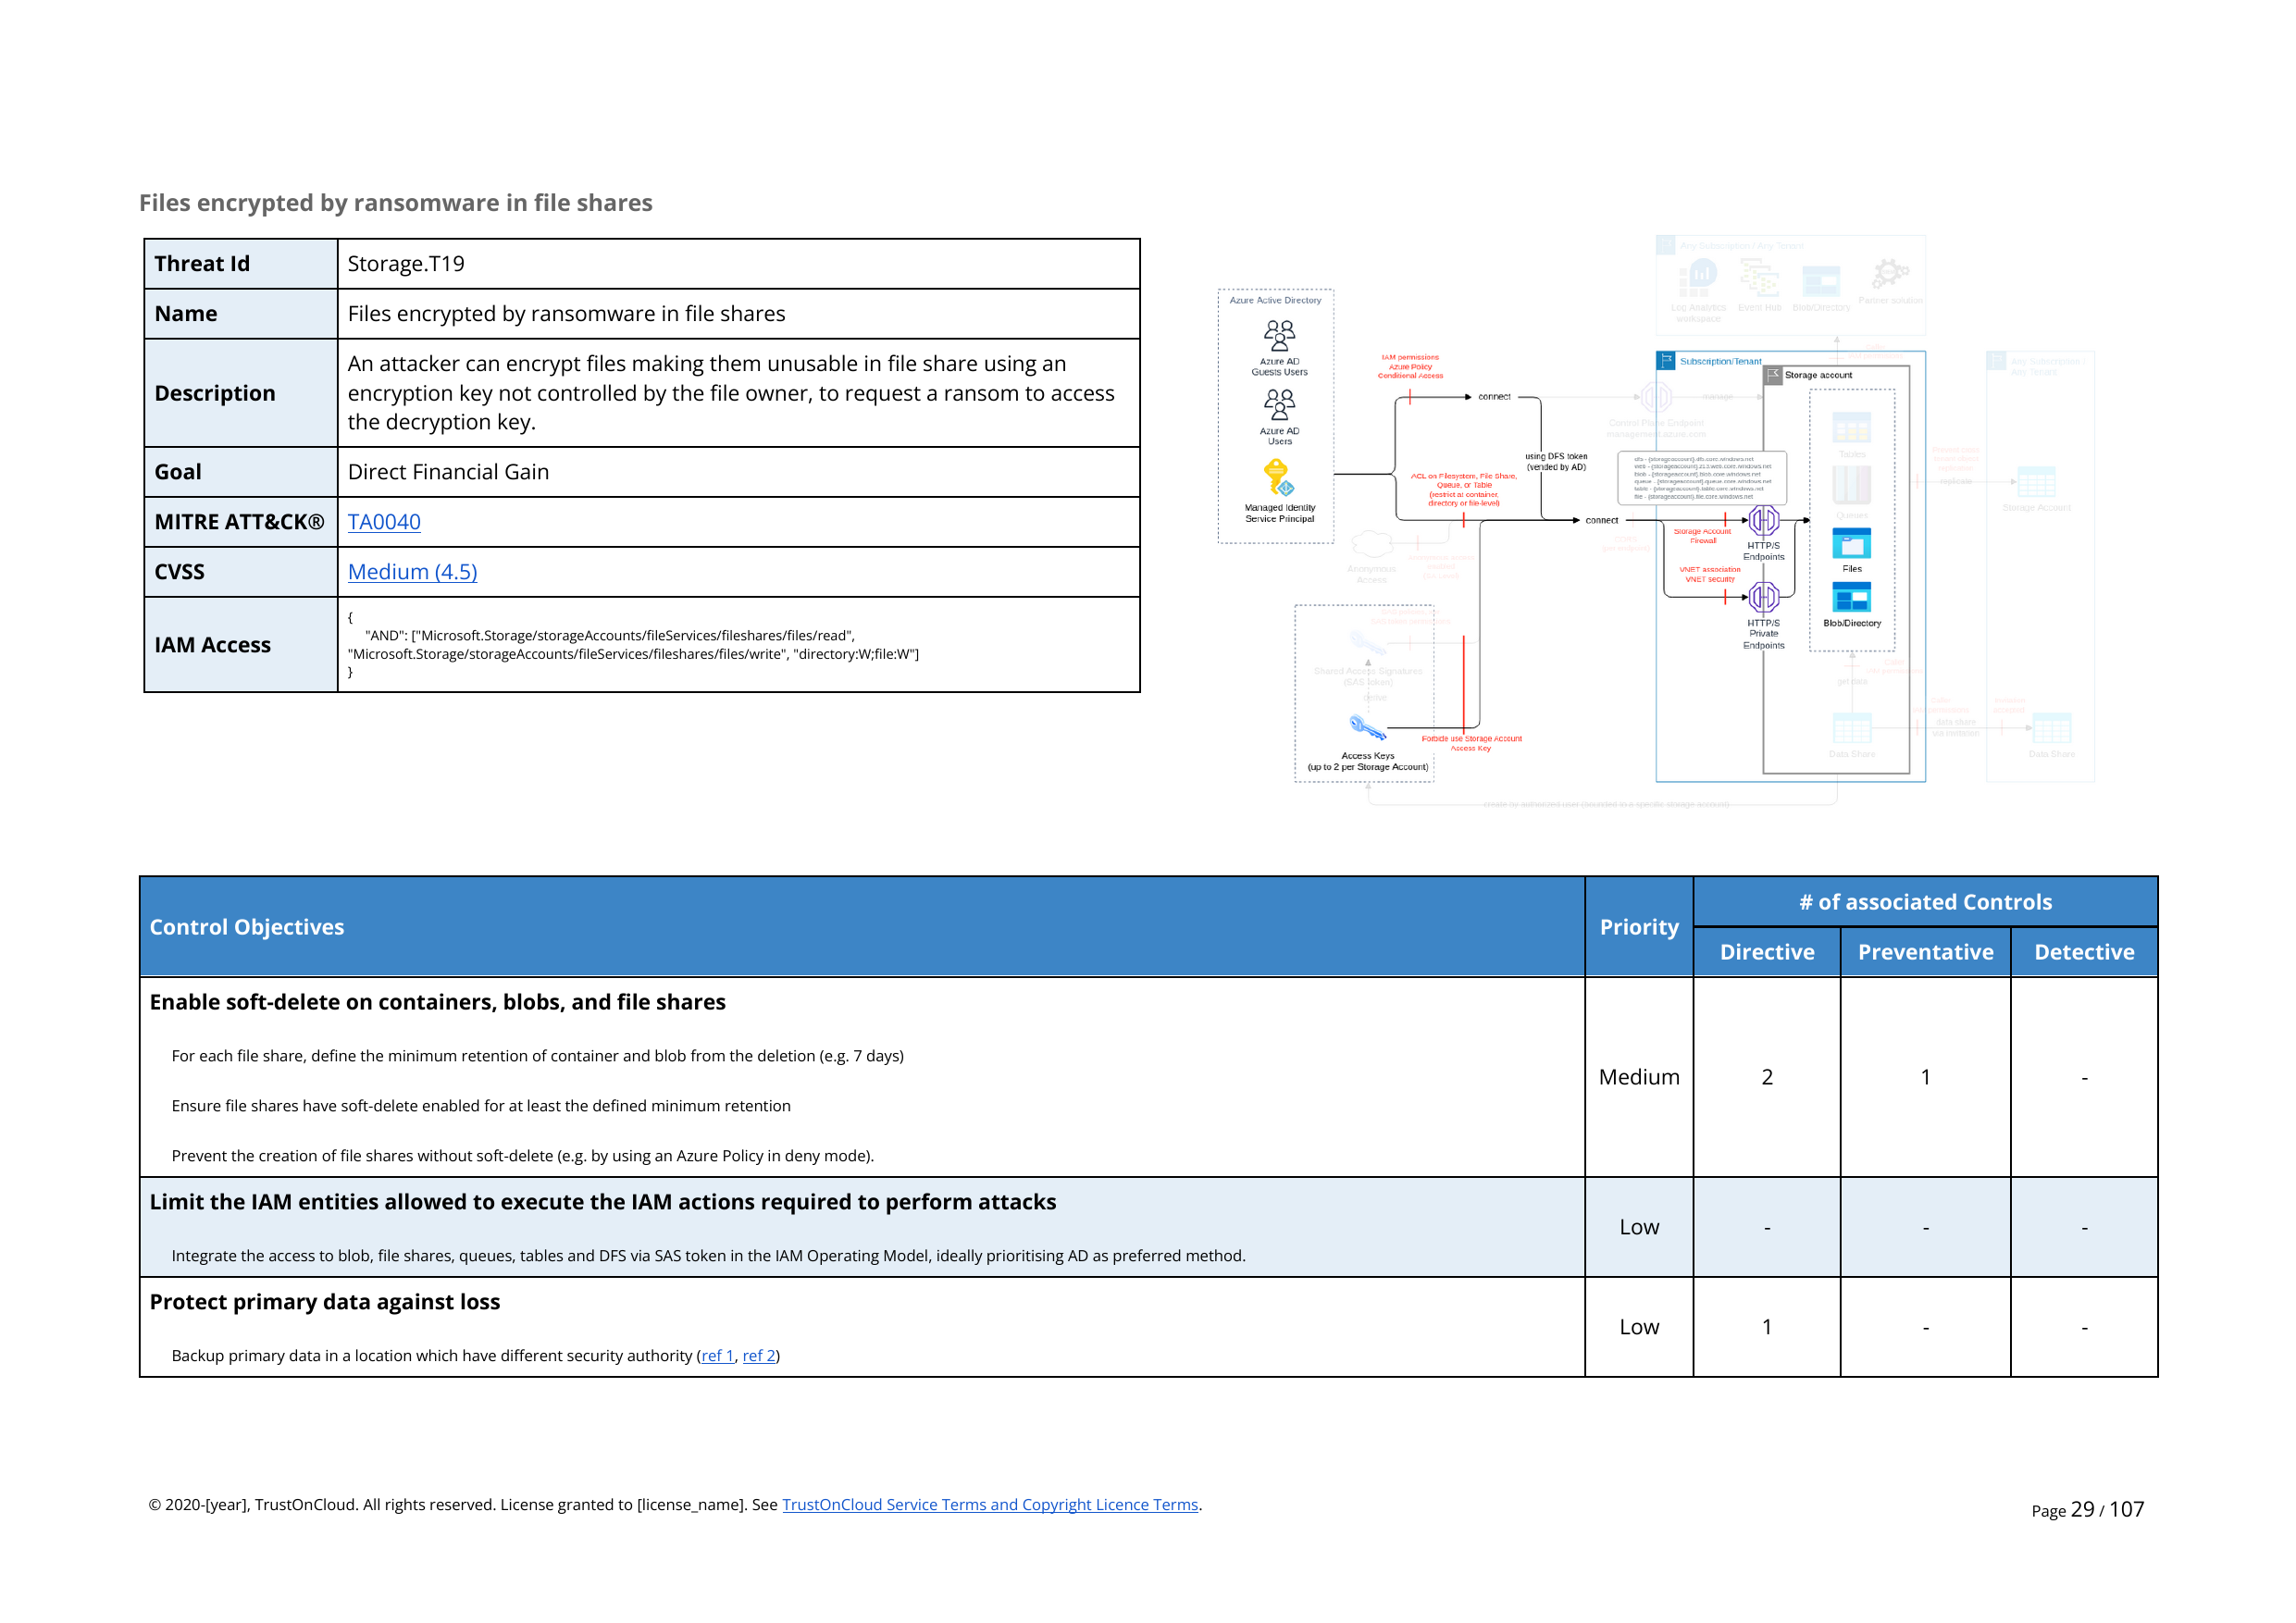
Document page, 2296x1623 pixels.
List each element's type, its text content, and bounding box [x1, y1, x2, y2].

table_cell - [1842, 1178, 2010, 1276]
table_cell Low [1586, 1278, 1693, 1376]
table_header [141, 225, 1148, 825]
table_cell Preventative [1842, 928, 2010, 975]
table_cell - [1842, 1278, 2010, 1376]
table_cell - [2012, 1278, 2157, 1376]
table_cell 2 [1694, 978, 1840, 1176]
table_cell Limit the IAM entities allowed to execute the IAM actions required to perform attacks Integrate the access to blob, file shares, queues, tables and DFS via SAS token in the IAM Operating Model, ideally prioritising AD as preferred method. [141, 1178, 1584, 1276]
table_header # of associated Controls [1694, 877, 2157, 925]
table_cell Low [1586, 1178, 1693, 1276]
table_cell Detective [2012, 928, 2157, 975]
table_cell Protect primary data against loss Backup primary data in a location which have different security authority (ref 1, ref 2) [141, 1278, 1584, 1376]
table_cell Directive [1694, 928, 1840, 975]
table_cell Enable soft-delete on containers, blobs, and file shares For each file share, define the minimum retention of container and blob from the deletion (e.g. 7 days) Ensure file shares have soft-delete enabled for at least the defined minimum retention Prevent the creation of file shares without soft-delete (e.g. by using an Azure Policy in deny mode). [141, 978, 1584, 1176]
picture [1217, 234, 2096, 813]
table_cell - [1694, 1178, 1840, 1276]
table_cell 1 [1694, 1278, 1840, 1376]
table_header Priority [1586, 877, 1693, 975]
table_cell 1 [1842, 978, 2010, 1176]
subtitle Files encrypted by ransomware in file shares [139, 187, 2156, 218]
table_header Control Objectives [141, 877, 1584, 975]
table_cell - [2012, 978, 2157, 1176]
table_cell - [2012, 1178, 2157, 1276]
table_cell Medium [1586, 978, 1693, 1176]
table_header [1150, 225, 2157, 825]
